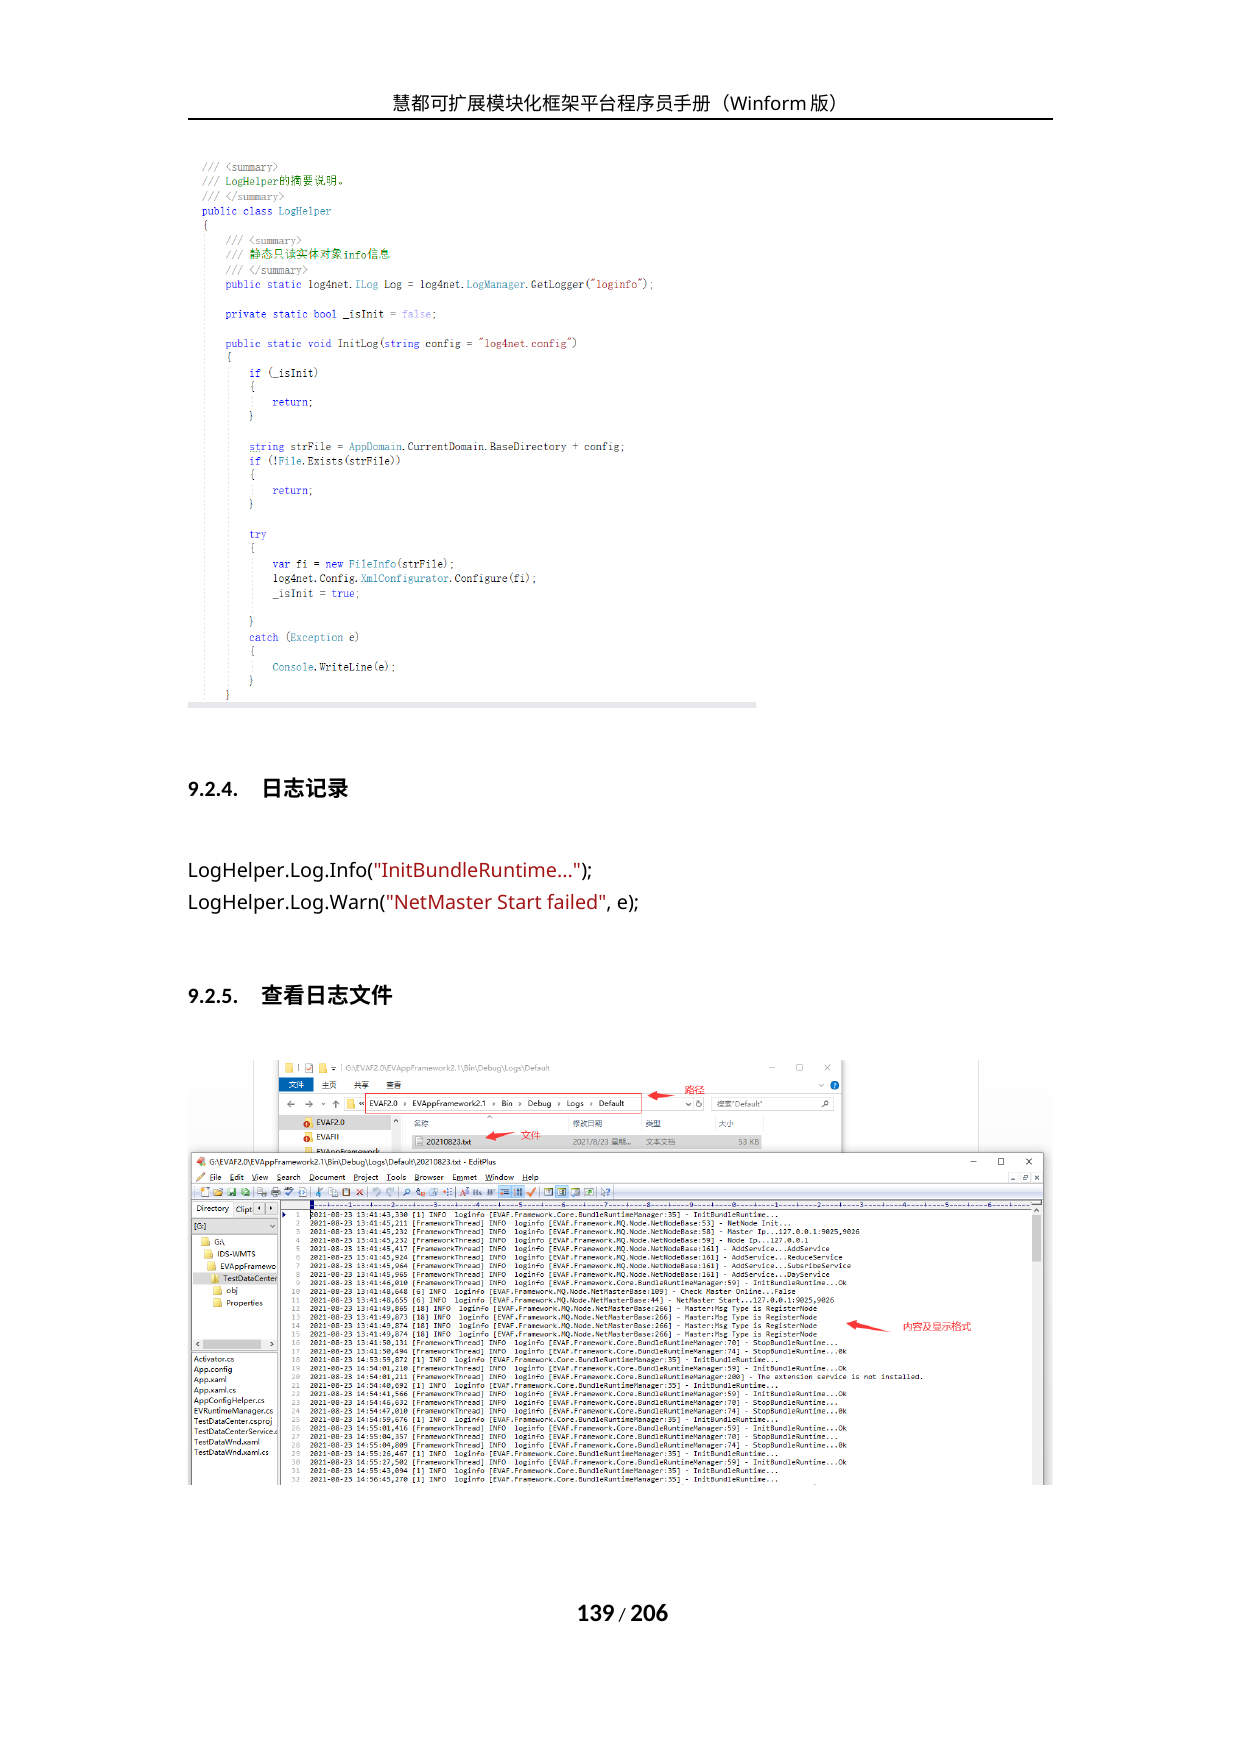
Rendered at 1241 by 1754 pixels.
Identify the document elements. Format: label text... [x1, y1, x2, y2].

subtitle 日志记录 [187, 771, 1053, 803]
picture [187, 158, 757, 708]
text LogHelper.Log.Info("InitBundleRuntime..."); [187, 853, 1053, 886]
subtitle 查看日志文件 [187, 978, 1053, 1010]
picture [187, 1060, 1053, 1485]
text LogHelper.Log.Warn("NetMaster Start failed", e); [187, 886, 1053, 918]
